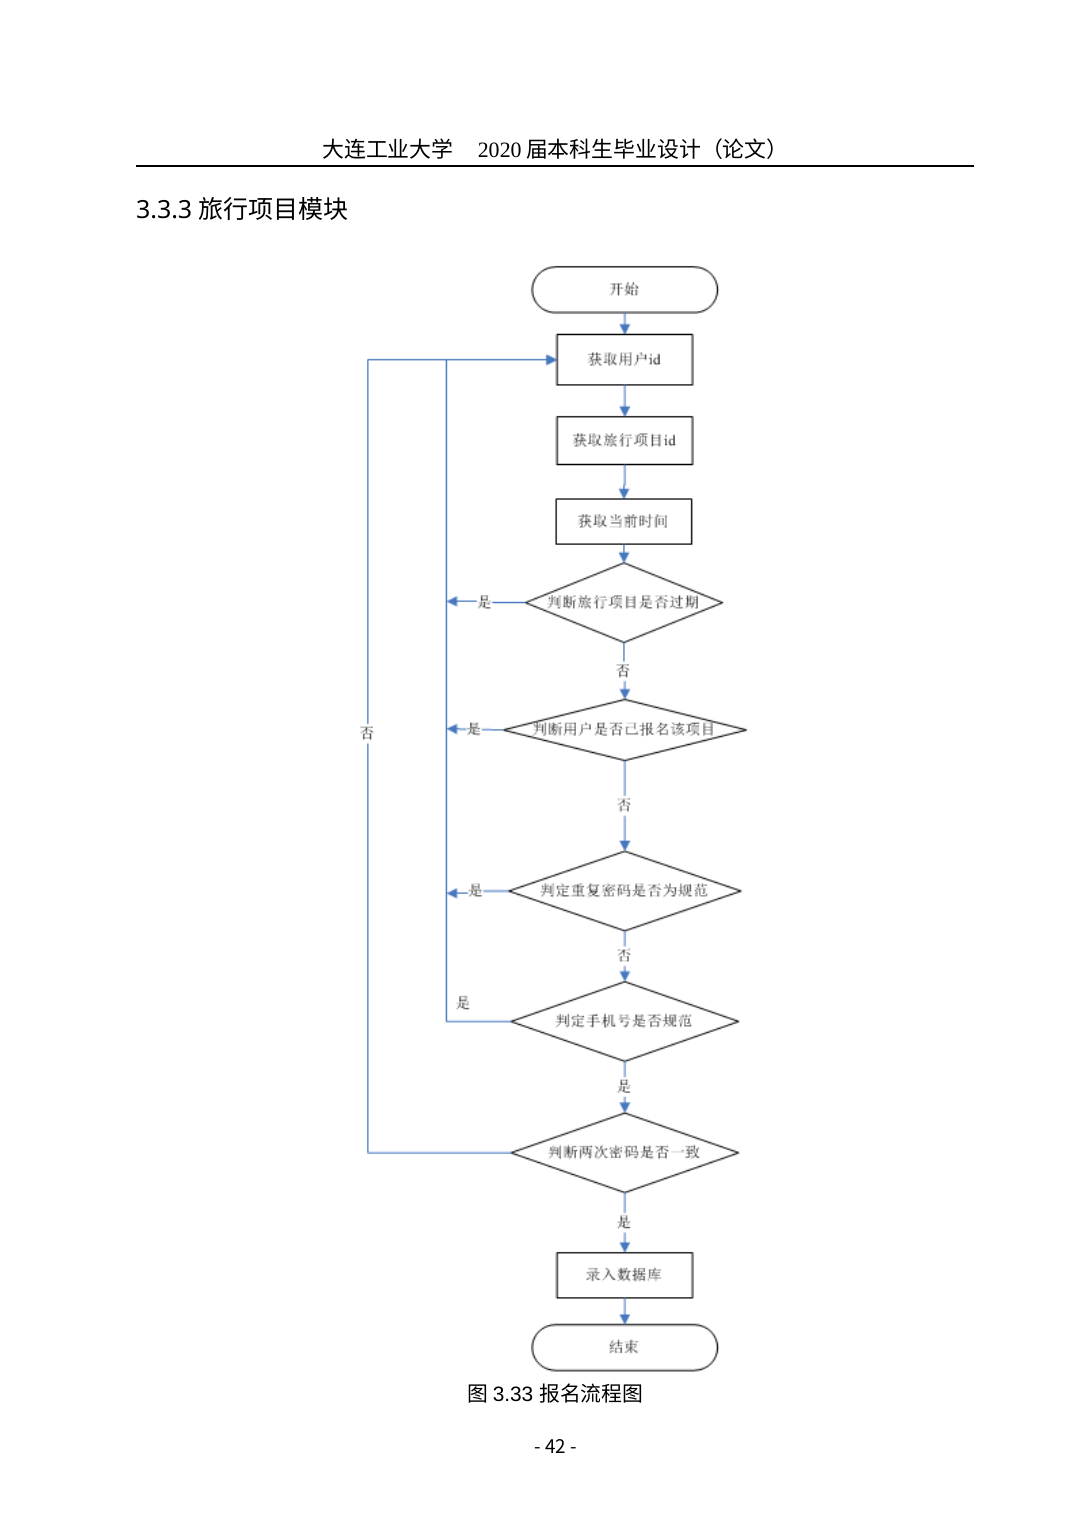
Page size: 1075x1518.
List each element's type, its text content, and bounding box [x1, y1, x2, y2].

picture [347, 257, 763, 1377]
subtitle 3.3.3 旅行项目模块 [136, 175, 974, 240]
text 图 3.33 报名流程图 [136, 1377, 974, 1407]
